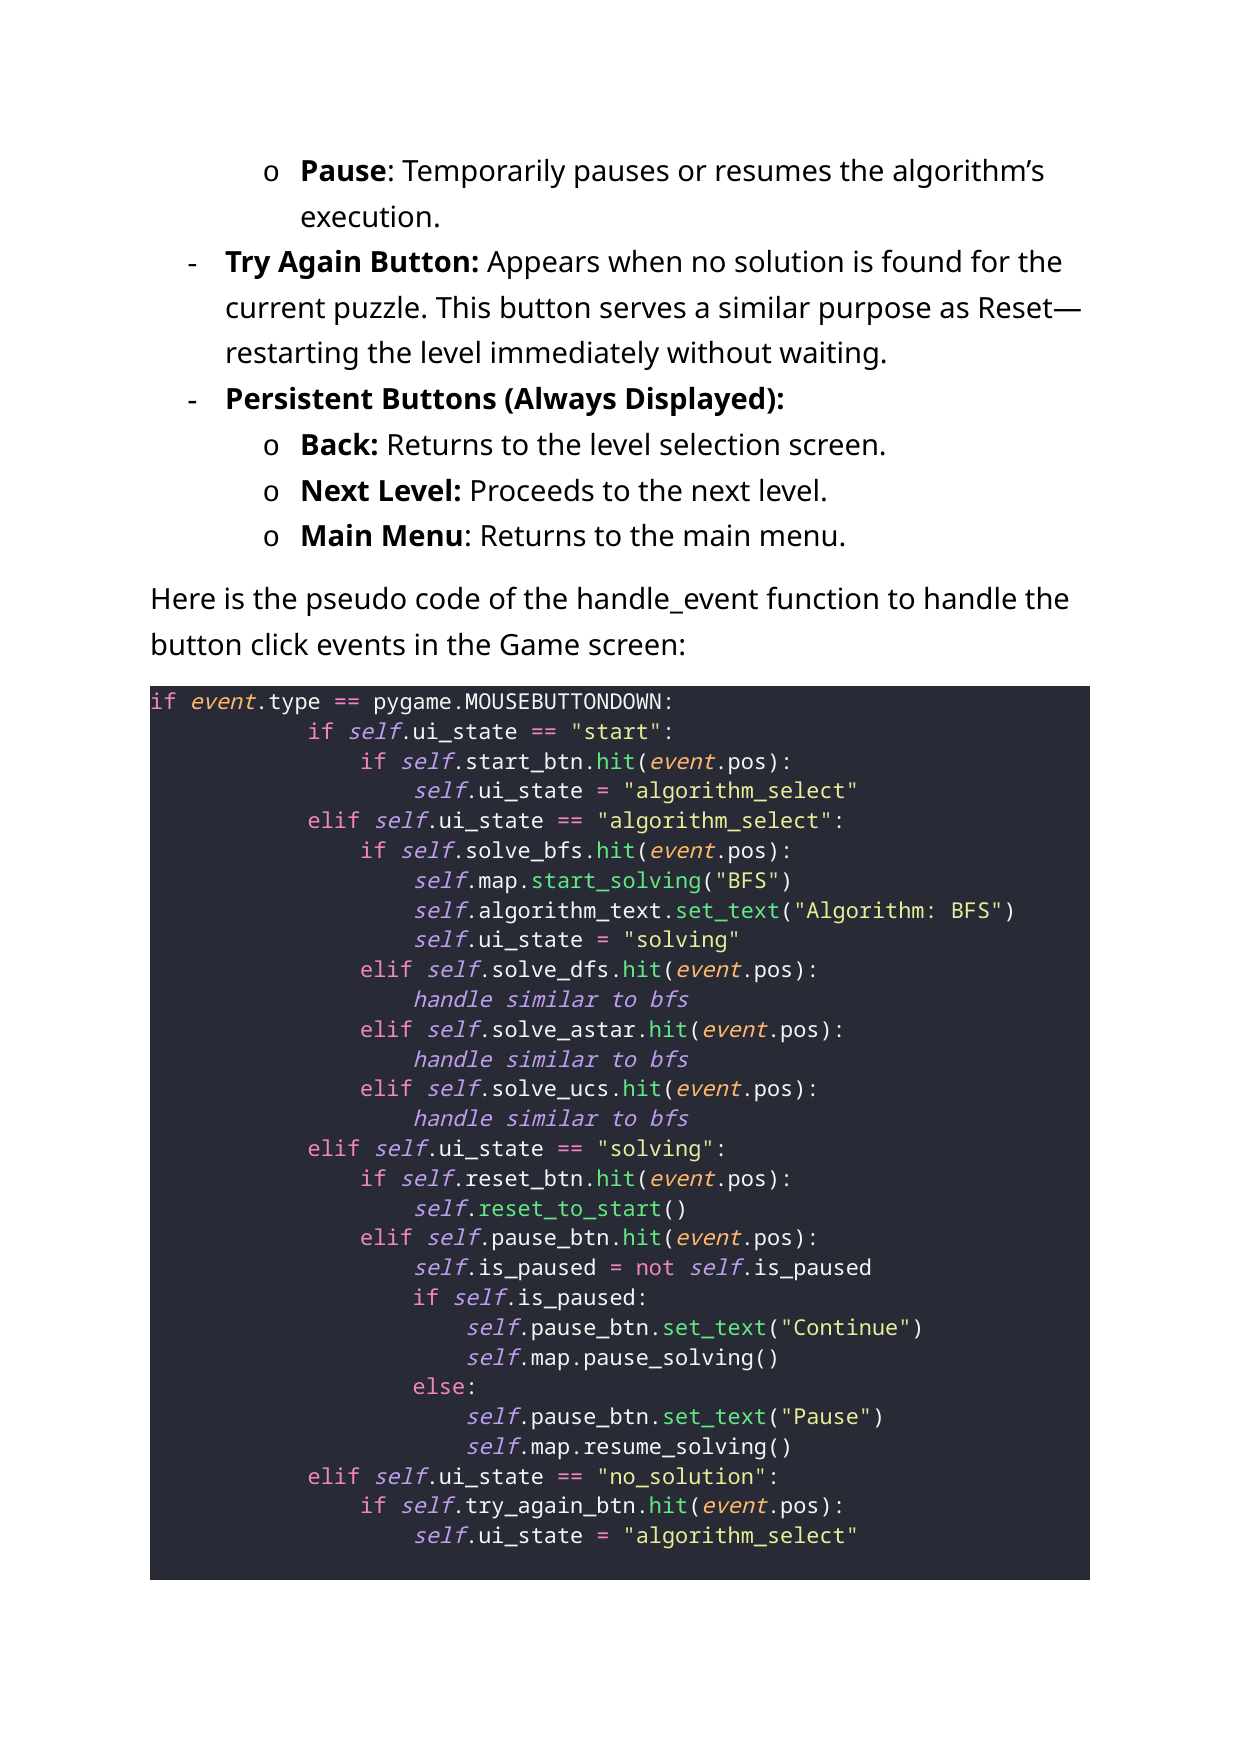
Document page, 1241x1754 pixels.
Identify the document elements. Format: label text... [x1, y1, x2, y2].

text if self.solve_bfs.hit(event.pos): [150, 835, 1090, 865]
text self.ui_state = "solving" [150, 924, 1090, 954]
list Next Level: Proceeds to the next level. [262, 470, 1090, 510]
text elif self.solve_astar.hit(event.pos): [150, 1014, 1090, 1043]
text elif self.solve_dfs.hit(event.pos): [150, 954, 1090, 984]
text self.map.start_solving("BFS") [150, 865, 1090, 894]
text else: [150, 1371, 1090, 1401]
text if self.ui_state == "start": [150, 716, 1090, 746]
list Pause: Temporarily pauses or resumes the algorithm’s execution. [262, 150, 1090, 236]
text self.ui_state = "algorithm_select" [150, 1520, 1090, 1550]
list Try Again Button: Appears when no solution is found for the current puzzle. This button serves a similar purpose as Reset—restarting the level immediately without waiting. [187, 241, 1090, 372]
text elif self.solve_ucs.hit(event.pos): [150, 1073, 1090, 1103]
text Here is the pseudo code of the handle_event function to handle the button click events in the Game screen: [150, 578, 1090, 663]
text elif self.ui_state == "solving": [150, 1133, 1090, 1163]
list Back: Returns to the level selection screen. [262, 424, 1090, 464]
text self.pause_btn.set_text("Continue") [150, 1312, 1090, 1341]
text handle similar to bfs [150, 1103, 1090, 1133]
text self.pause_btn.set_text("Pause") [150, 1401, 1090, 1431]
text self.algorithm_text.set_text("Algorithm: BFS") [150, 894, 1090, 924]
text self.is_paused = not self.is_paused [150, 1252, 1090, 1282]
list Persistent Buttons (Always Displayed): [187, 378, 1090, 418]
text self.map.resume_solving() [150, 1431, 1090, 1461]
text elif self.ui_state == "no_solution": [150, 1461, 1090, 1490]
text handle similar to bfs [150, 984, 1090, 1014]
text if self.is_paused: [150, 1282, 1090, 1312]
text elif self.pause_btn.hit(event.pos): [150, 1222, 1090, 1252]
text self.map.pause_solving() [150, 1341, 1090, 1371]
text if self.start_btn.hit(event.pos): [150, 746, 1090, 775]
text elif self.ui_state == "algorithm_select": [150, 805, 1090, 835]
text if self.reset_btn.hit(event.pos): [150, 1163, 1090, 1192]
text if self.try_again_btn.hit(event.pos): [150, 1490, 1090, 1520]
text self.reset_to_start() [150, 1192, 1090, 1222]
text if event.type == pygame.MOUSEBUTTONDOWN: [150, 686, 1090, 716]
text handle similar to bfs [150, 1043, 1090, 1073]
list Main Menu: Returns to the main menu. [262, 516, 1090, 556]
text self.ui_state = "algorithm_select" [150, 775, 1090, 805]
